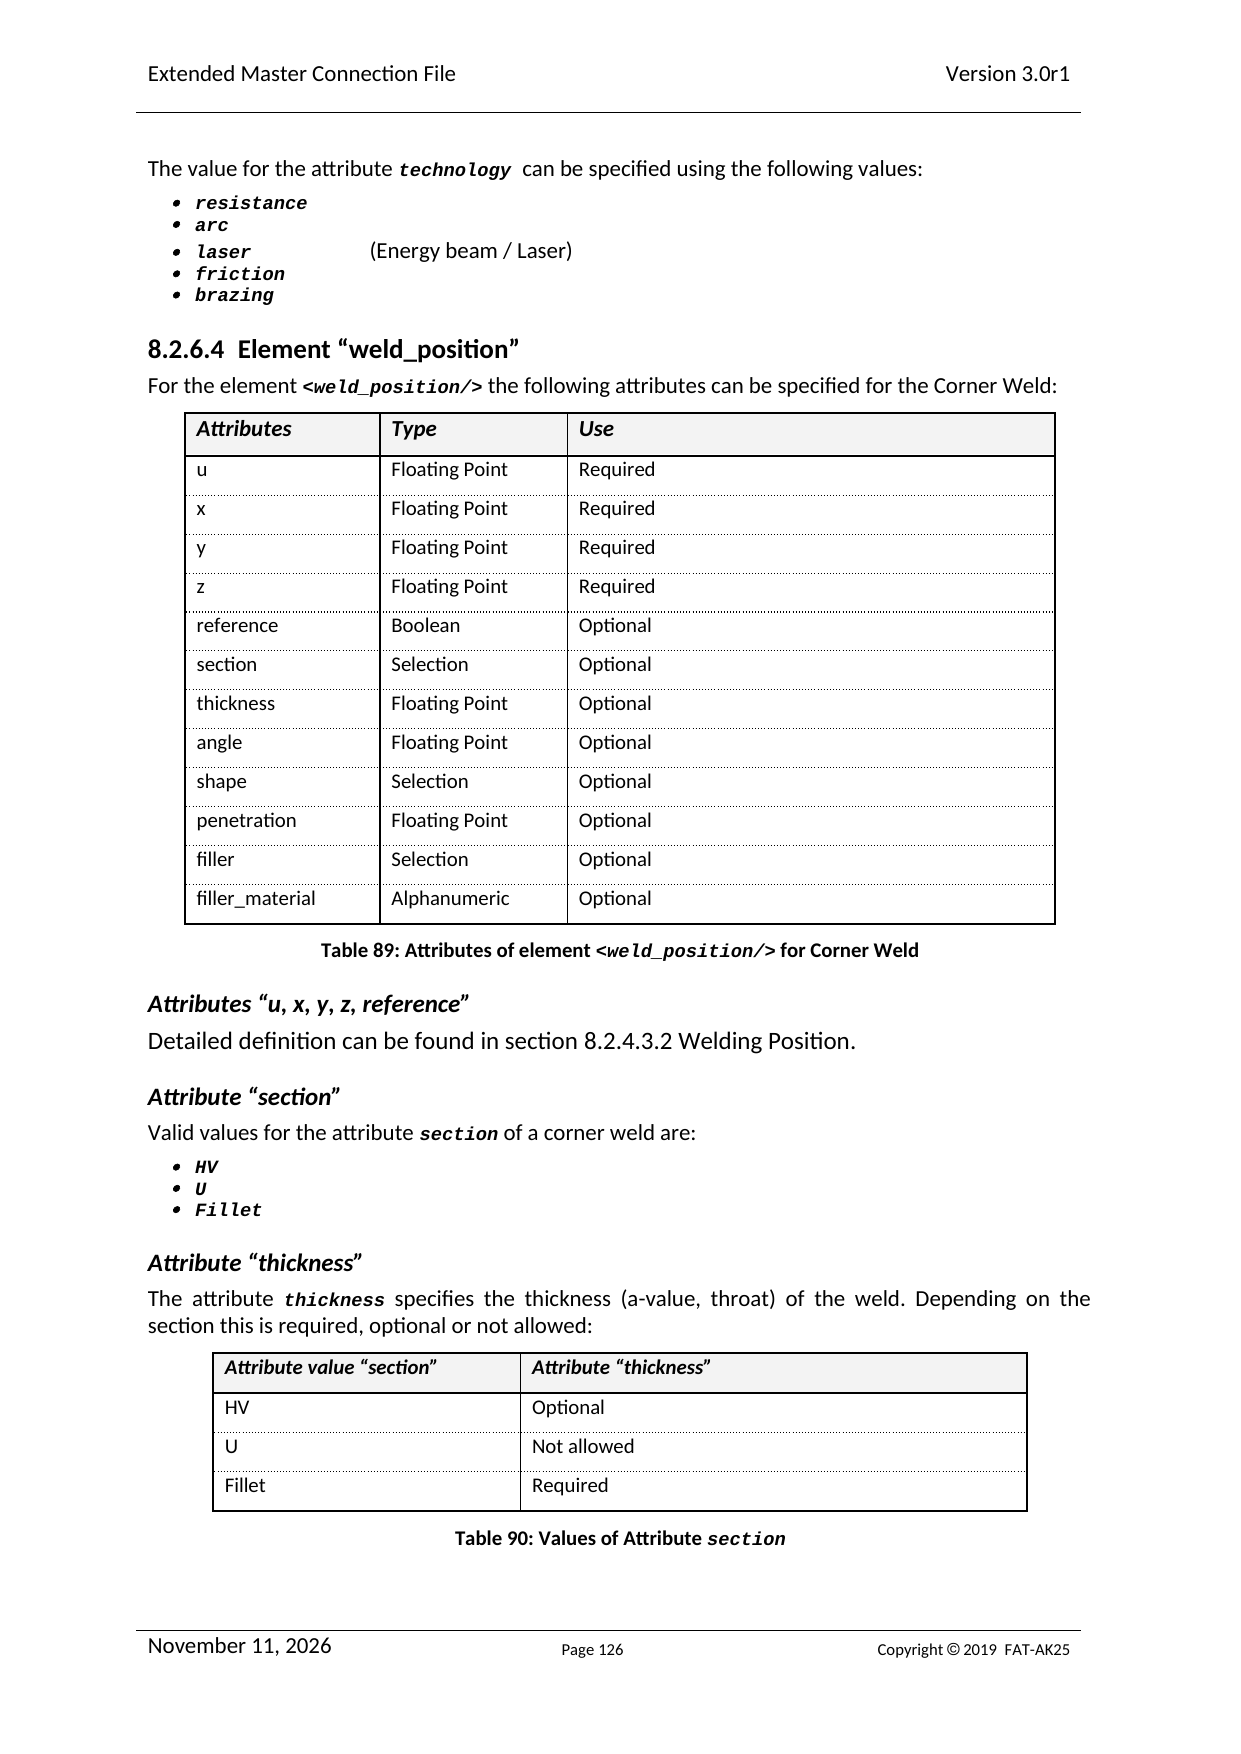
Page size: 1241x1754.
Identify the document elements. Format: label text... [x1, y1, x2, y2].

subtitle Attributes “u, x, y, z, reference” [148, 988, 1092, 1019]
subtitle Detailed definition can be found in section 8.2.4.3.2 Welding Position. [148, 1025, 1092, 1056]
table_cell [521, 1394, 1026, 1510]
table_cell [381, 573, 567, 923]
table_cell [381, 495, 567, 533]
list Fillet [171, 1201, 1092, 1222]
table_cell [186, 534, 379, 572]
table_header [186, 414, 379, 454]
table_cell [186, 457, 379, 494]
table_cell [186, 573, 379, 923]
list laser (Energy beam / Laser) [171, 237, 1092, 265]
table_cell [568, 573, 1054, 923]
subtitle Element “weld_position” [148, 332, 1092, 365]
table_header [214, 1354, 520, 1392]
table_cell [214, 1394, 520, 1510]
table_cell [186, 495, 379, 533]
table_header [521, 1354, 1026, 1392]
text The value for the attribute technology can be specified using the following values: [148, 154, 1092, 182]
text Table 90: Values of Attribute section [148, 1525, 1092, 1551]
subtitle Attribute “thickness” [148, 1247, 1092, 1277]
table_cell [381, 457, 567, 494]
text Valid values for the attribute section of a corner weld are: [148, 1118, 1092, 1146]
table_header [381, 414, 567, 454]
text Table 89: Attributes of element <weld_position/> for Corner Weld [148, 938, 1092, 963]
text The attribute thickness specifies the thickness (a-value, throat) of the weld. Depending on the section this is required, optional or not allowed: [148, 1284, 1092, 1340]
subtitle Attribute “section” [148, 1081, 1092, 1111]
list arc [171, 215, 1092, 237]
list resistance [171, 194, 1092, 215]
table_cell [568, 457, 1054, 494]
list U [171, 1179, 1092, 1201]
list friction [171, 265, 1092, 286]
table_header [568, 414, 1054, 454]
list brazing [171, 286, 1092, 307]
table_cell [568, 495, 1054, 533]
list HV [171, 1158, 1092, 1179]
text For the element <weld_position/> the following attributes can be specified for the Corner Weld: [148, 371, 1092, 399]
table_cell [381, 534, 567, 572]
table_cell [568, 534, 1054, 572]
